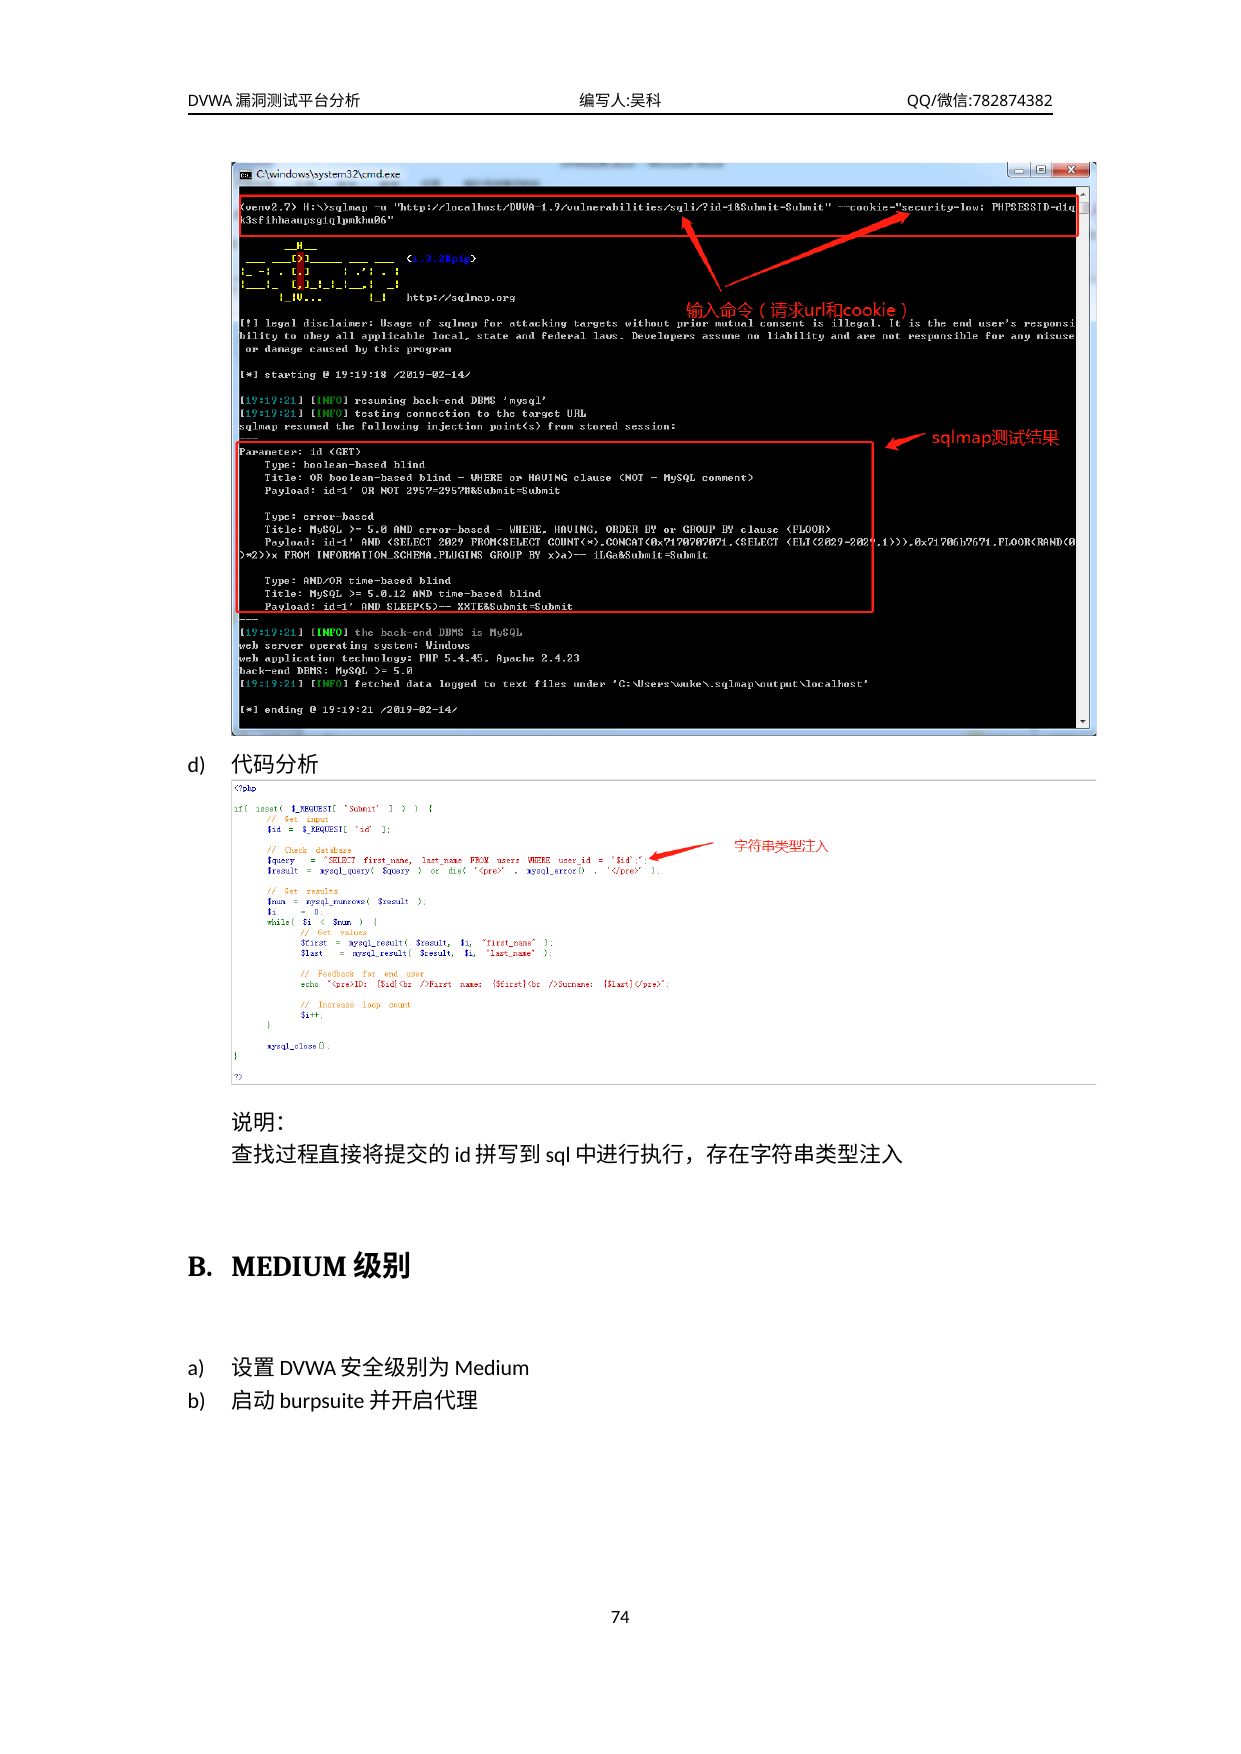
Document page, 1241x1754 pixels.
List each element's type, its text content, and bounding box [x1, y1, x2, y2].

list 设置DVWA安全级别为Medium [187, 1350, 1053, 1382]
subtitle MEDIUM级别 [187, 1231, 1053, 1296]
list 代码分析 [187, 747, 1053, 779]
picture [231, 162, 1097, 736]
list 说明： [231, 1104, 1053, 1137]
list 启动burpsuite并开启代理 [187, 1382, 1053, 1415]
picture [231, 779, 1097, 1085]
list 查找过程直接将提交的id拼写到sql中进行执行，存在字符串类型注入 [231, 1137, 1053, 1169]
